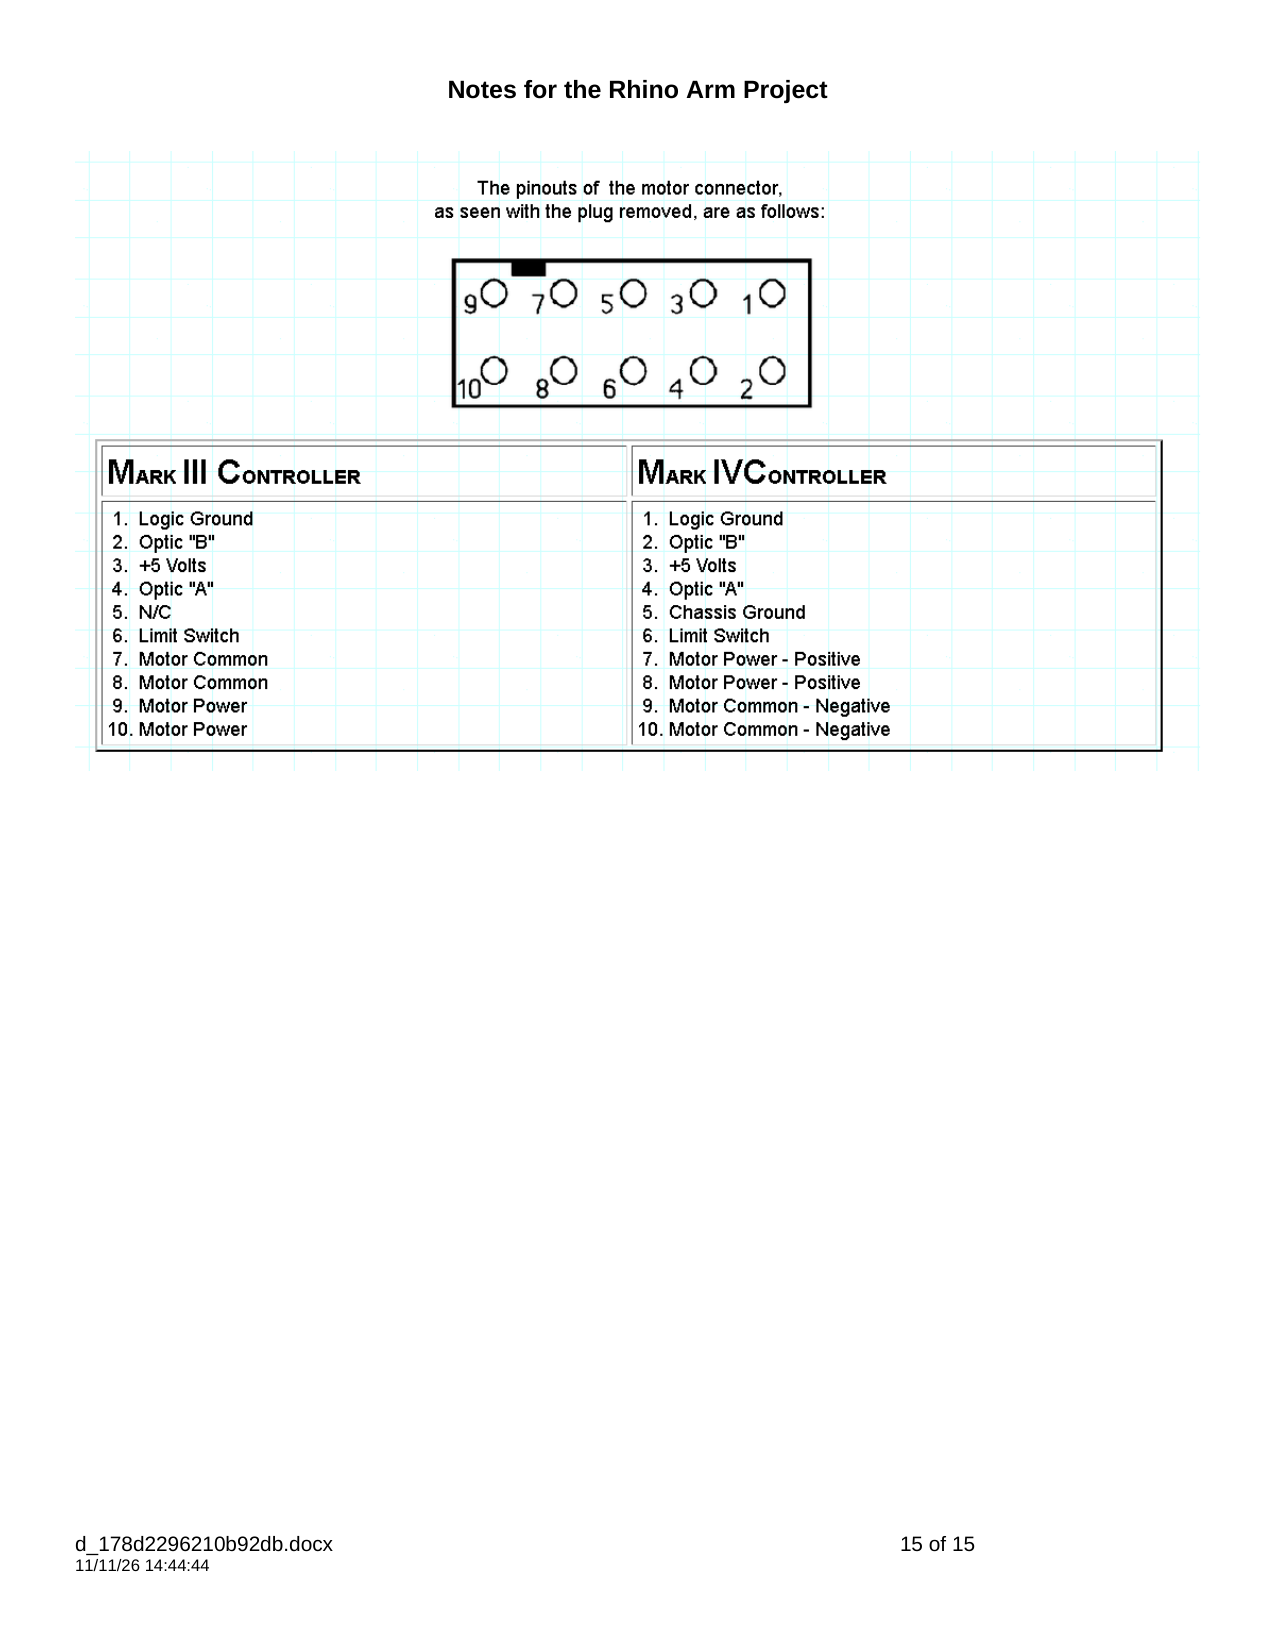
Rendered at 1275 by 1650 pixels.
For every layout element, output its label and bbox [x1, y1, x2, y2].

picture [75, 151, 1200, 771]
